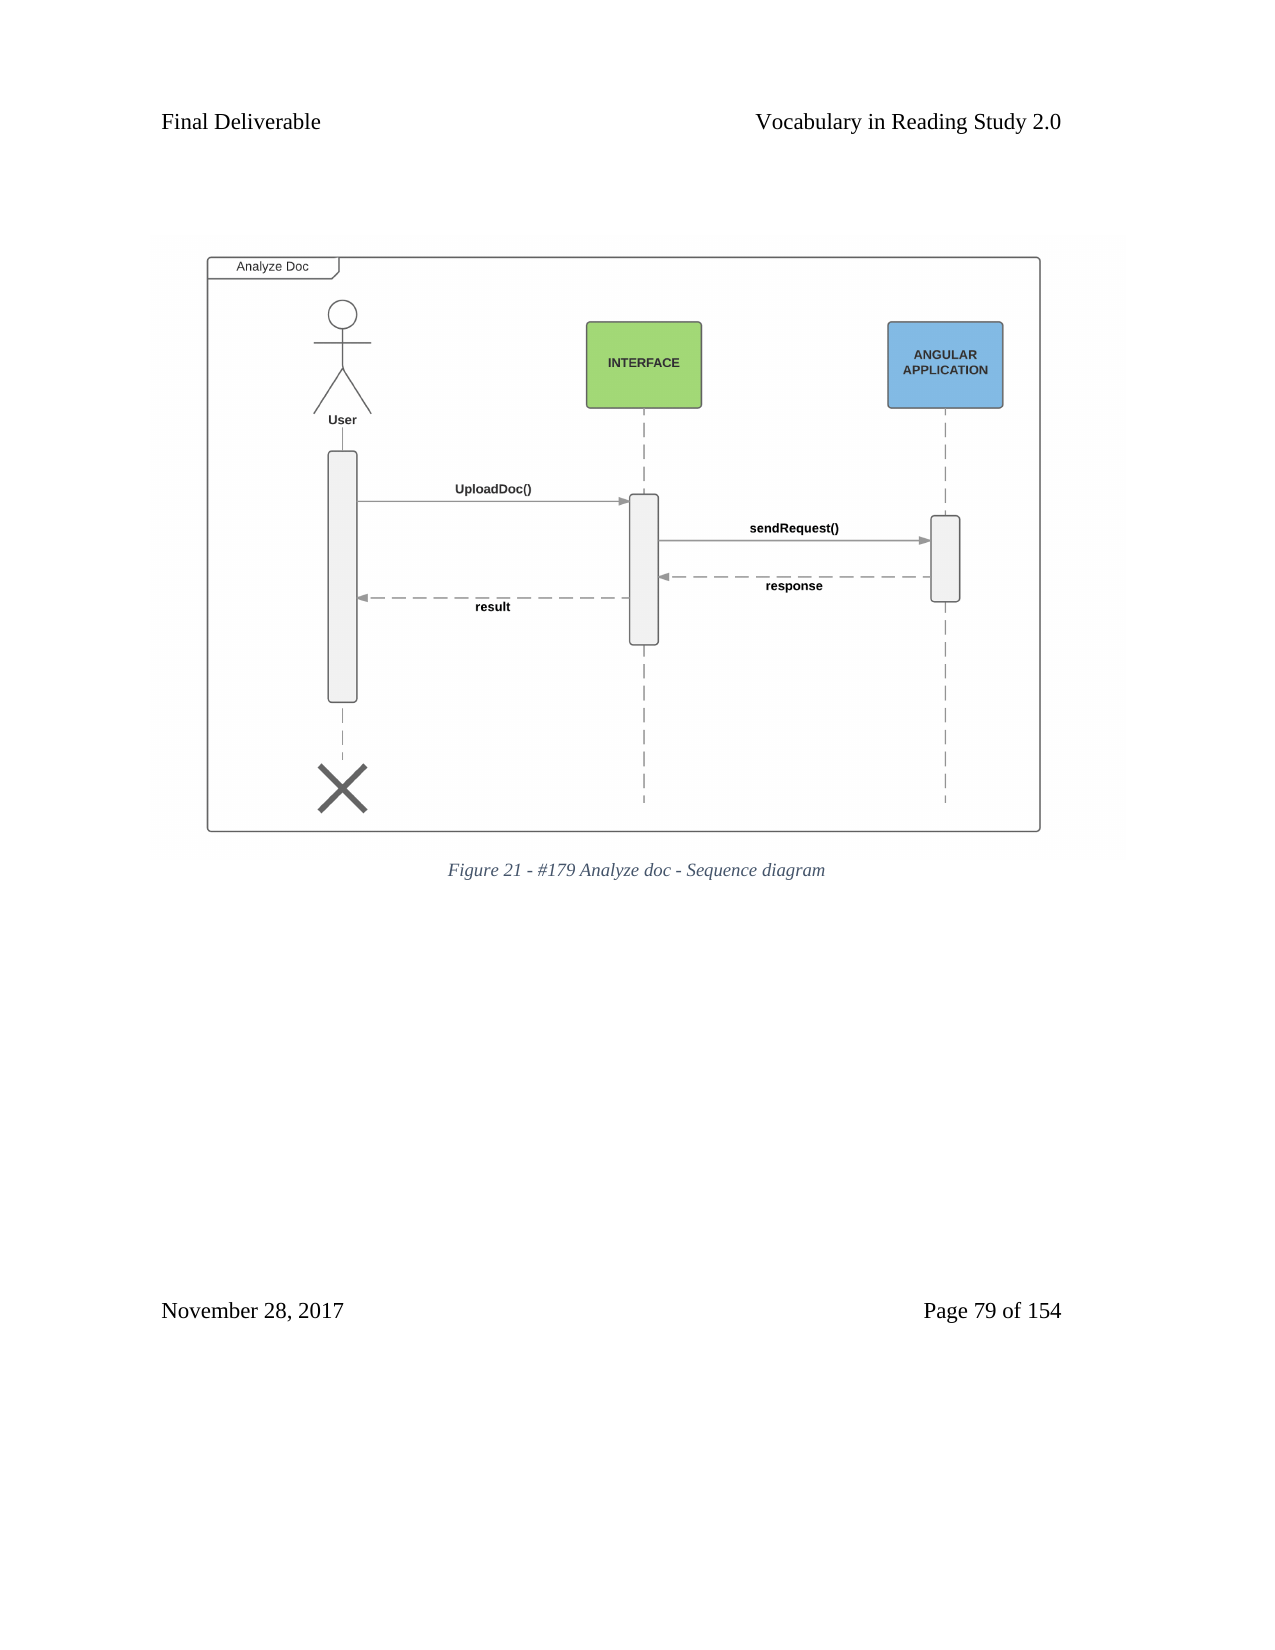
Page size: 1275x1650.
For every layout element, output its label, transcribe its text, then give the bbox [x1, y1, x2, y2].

picture [150, 235, 1125, 860]
